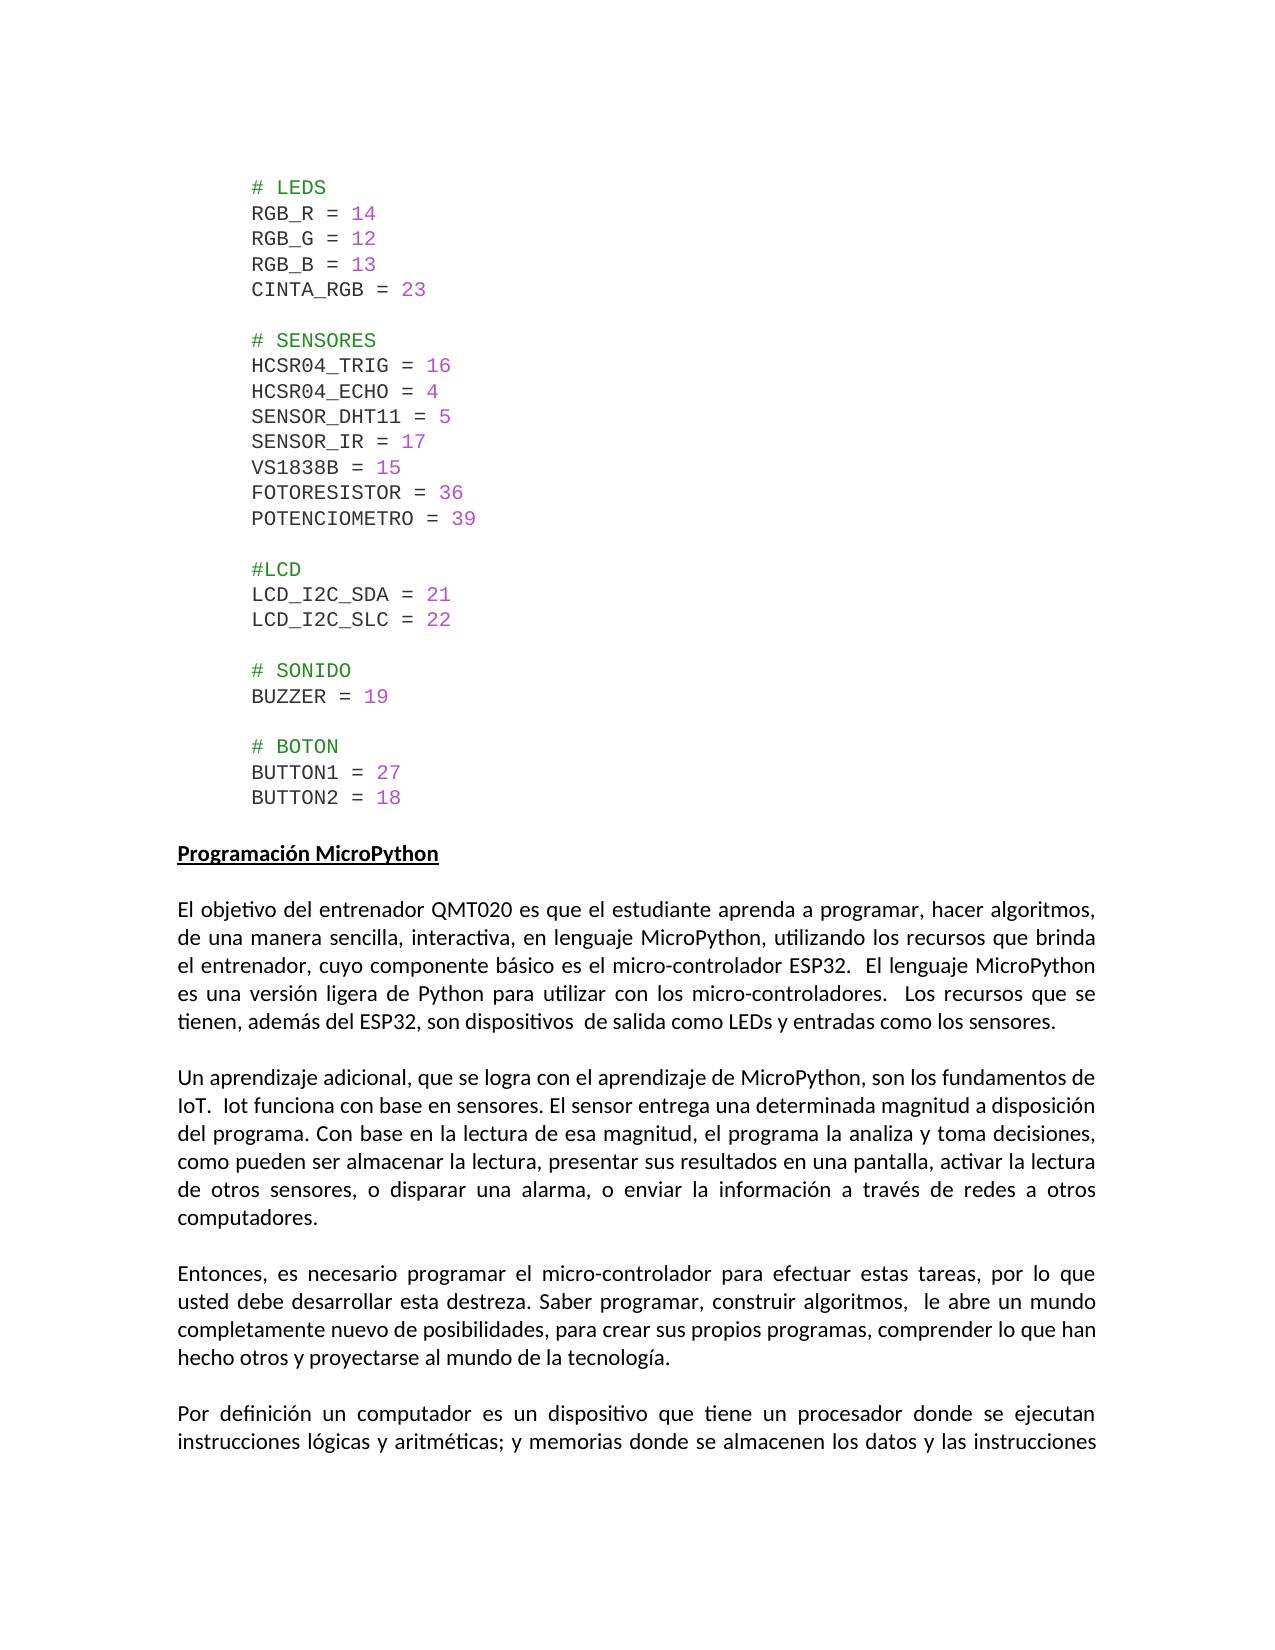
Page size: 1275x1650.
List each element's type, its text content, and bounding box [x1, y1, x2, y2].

text POTENCIOMETRO = 39 [251, 506, 1098, 531]
text BUZZER = 19 [251, 684, 1098, 709]
text Un aprendizaje adicional, que se logra con el aprendizaje de MicroPython, son los fundamentos de IoT. Iot funciona con base en sensores. El sensor entrega una determinada magnitud a disposición del programa. Con base en la lectura de esa magnitud, el programa la analiza y toma decisiones, como pueden ser almacenar la lectura, presentar sus resultados en una pantalla, activar la lectura de otros sensores, o disparar una alarma, o enviar la información a través de redes a otros computadores. [177, 1063, 1098, 1231]
text LCD_I2C_SDA = 21 [251, 582, 1098, 608]
subtitle Programación MicroPython [177, 839, 1098, 867]
text SENSOR_IR = 17 [251, 430, 1098, 455]
text LCD_I2C_SLC = 22 [251, 608, 1098, 633]
text # SONIDO [251, 658, 1098, 684]
text BUTTON2 = 18 [251, 786, 1098, 811]
text El objetivo del entrenador QMT020 es que el estudiante aprenda a programar, hacer algoritmos, de una manera sencilla, interactiva, en lenguaje MicroPython, utilizando los recursos que brinda el entrenador, cuyo componente básico es el micro-controlador ESP32. El lenguaje MicroPython es una versión ligera de Python para utilizar con los micro-controladores. Los recursos que se tienen, además del ESP32, son dispositivos de salida como LEDs y entradas como los sensores. [177, 895, 1098, 1035]
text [177, 1399, 1098, 1456]
text # BOTON [251, 735, 1098, 760]
text SENSOR_DHT11 = 5 [251, 404, 1098, 430]
text FOTORESISTOR = 36 [251, 481, 1098, 506]
text # LEDS [251, 176, 1098, 201]
text RGB_G = 12 [251, 226, 1098, 252]
text RGB_B = 13 [251, 252, 1098, 277]
text # SENSORES [251, 328, 1098, 353]
text HCSR04_ECHO = 4 [251, 379, 1098, 404]
text HCSR04_TRIG = 16 [251, 353, 1098, 379]
text VS1838B = 15 [251, 455, 1098, 481]
text BUTTON1 = 27 [251, 760, 1098, 786]
text RGB_R = 14 [251, 201, 1098, 226]
text #LCD [251, 557, 1098, 582]
text Entonces, es necesario programar el micro-controlador para efectuar estas tareas, por lo que usted debe desarrollar esta destreza. Saber programar, construir algoritmos, le abre un mundo completamente nuevo de posibilidades, para crear sus propios programas, comprender lo que han hecho otros y proyectarse al mundo de la tecnología. [177, 1259, 1098, 1371]
text CINTA_RGB = 23 [251, 277, 1098, 303]
